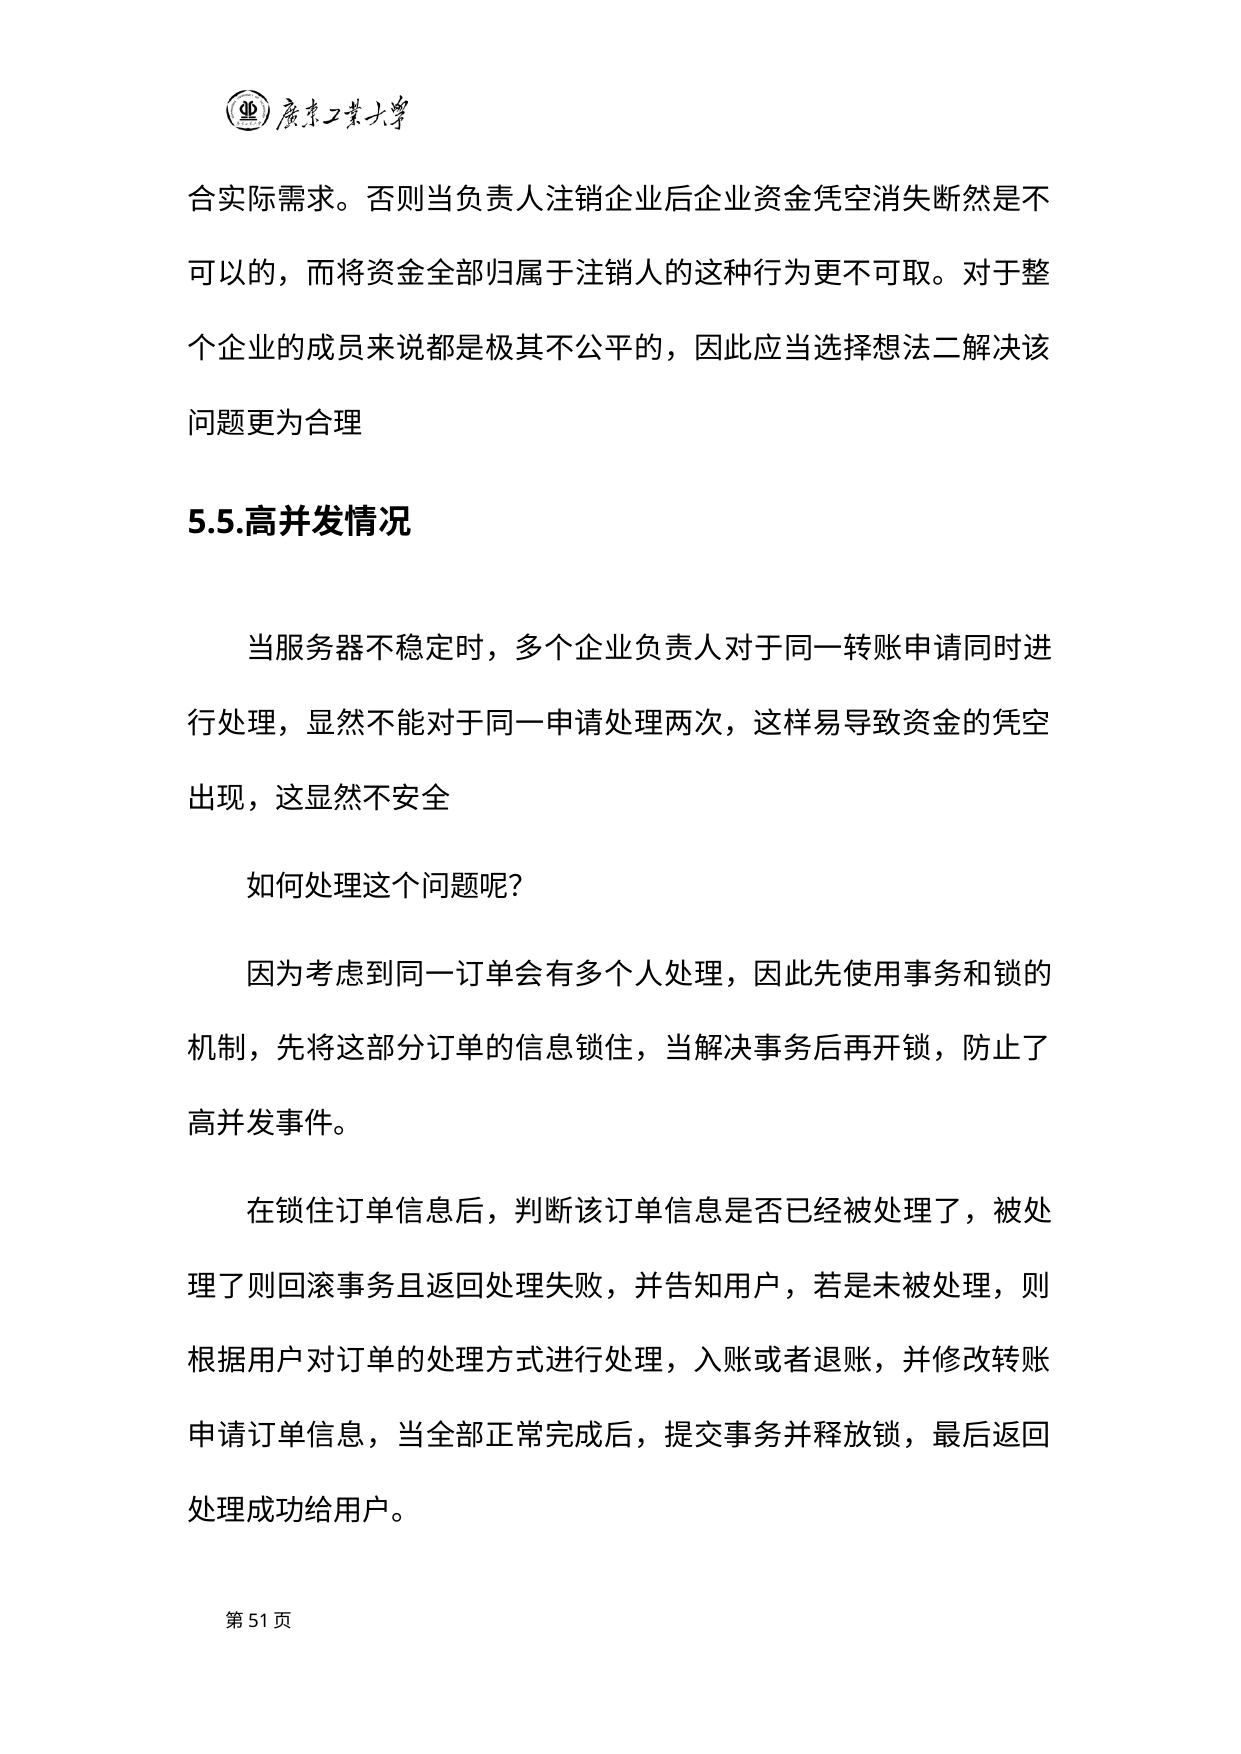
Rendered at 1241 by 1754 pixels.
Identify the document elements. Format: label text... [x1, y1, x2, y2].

text 如何处理这个问题呢？ [187, 851, 1053, 916]
picture [225, 88, 271, 132]
text 因为考虑到同一订单会有多个人处理，因此先使用事务和锁的机制，先将这部分订单的信息锁住，当解决事务后再开锁，防止了高并发事件。 [187, 939, 1053, 1153]
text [187, 164, 1053, 453]
text 当服务器不稳定时，多个企业负责人对于同一转账申请同时进行处理，显然不能对于同一申请处理两次，这样易导致资金的凭空出现，这显然不安全 [187, 614, 1053, 828]
subtitle 高并发情况 [187, 486, 1053, 551]
picture [275, 94, 408, 132]
text 在锁住订单信息后，判断该订单信息是否已经被处理了，被处理了则回滚事务且返回处理失败，并告知用户，若是未被处理，则根据用户对订单的处理方式进行处理，入账或者退账，并修改转账申请订单信息，当全部正常完成后，提交事务并释放锁，最后返回处理成功给用户。 [187, 1176, 1053, 1540]
